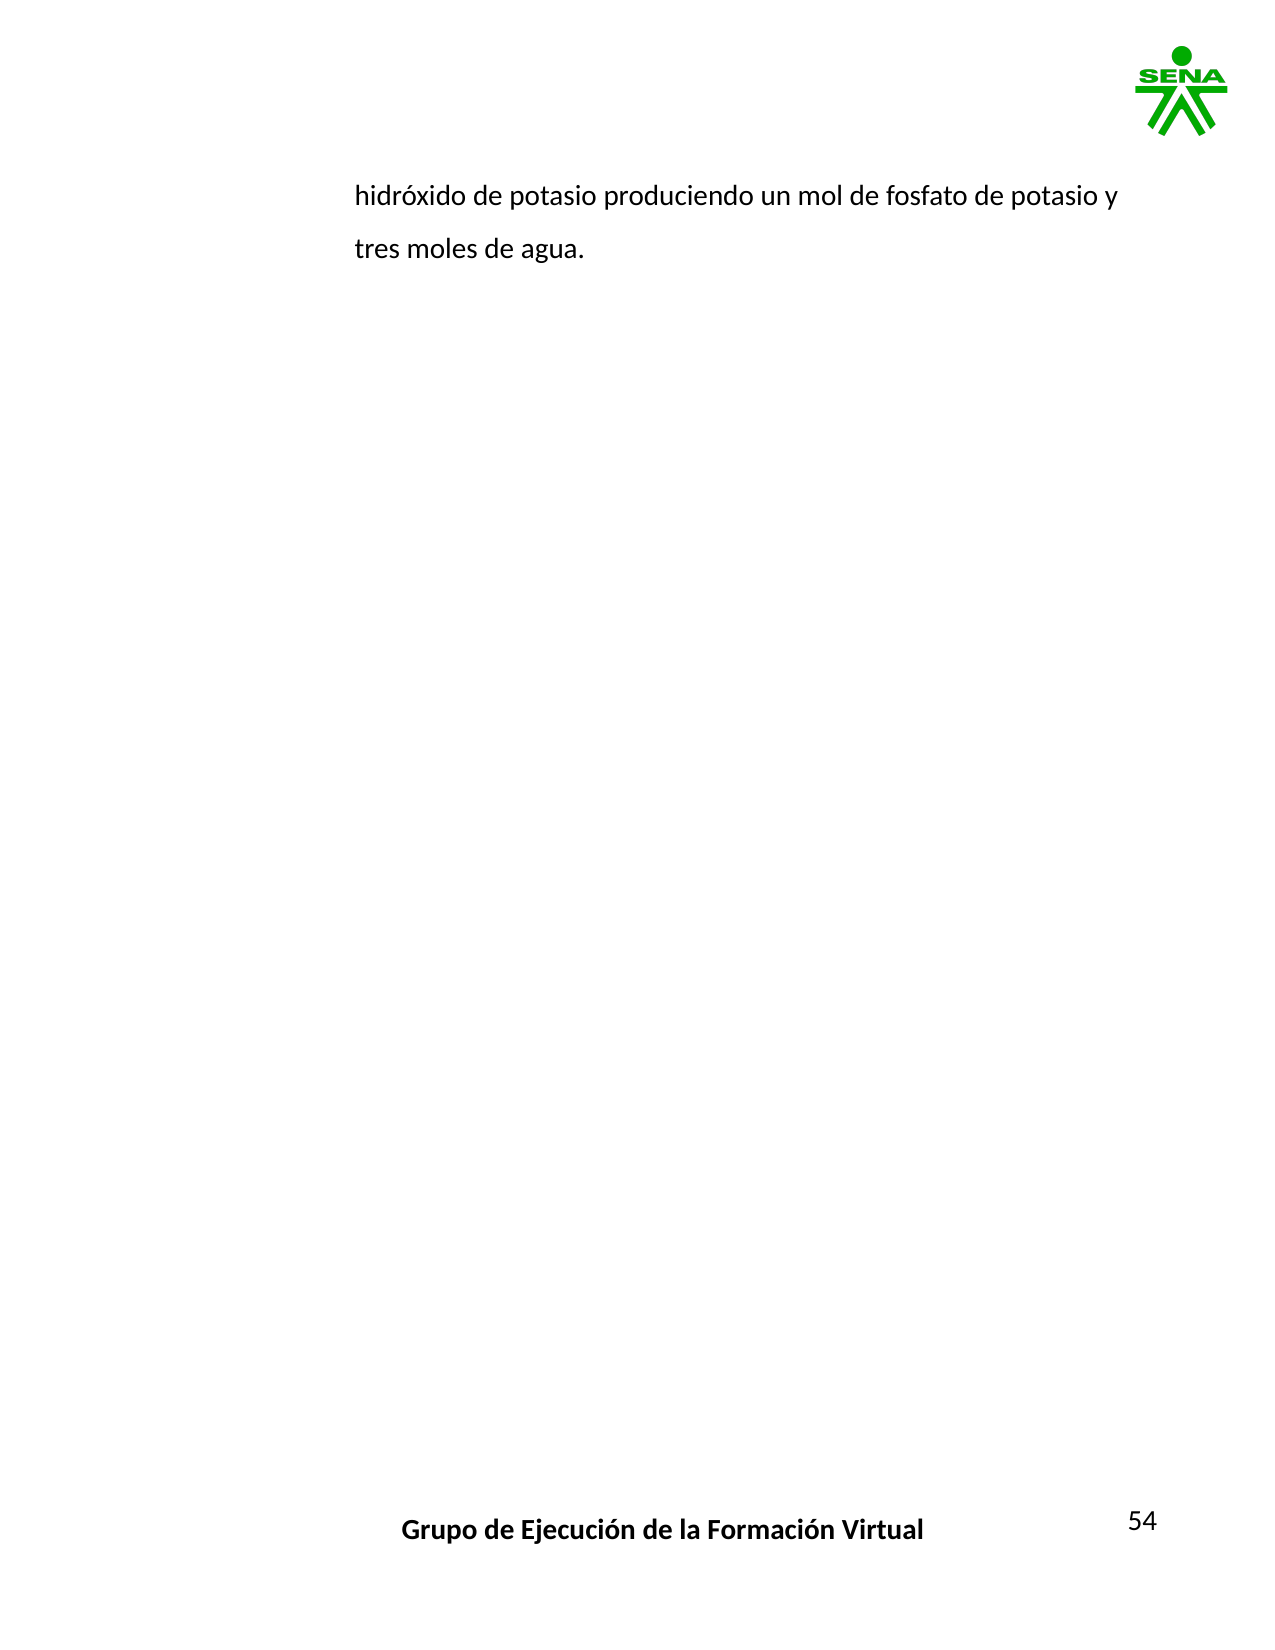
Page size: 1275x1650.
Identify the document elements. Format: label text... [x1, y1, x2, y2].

picture [1135, 46, 1228, 136]
